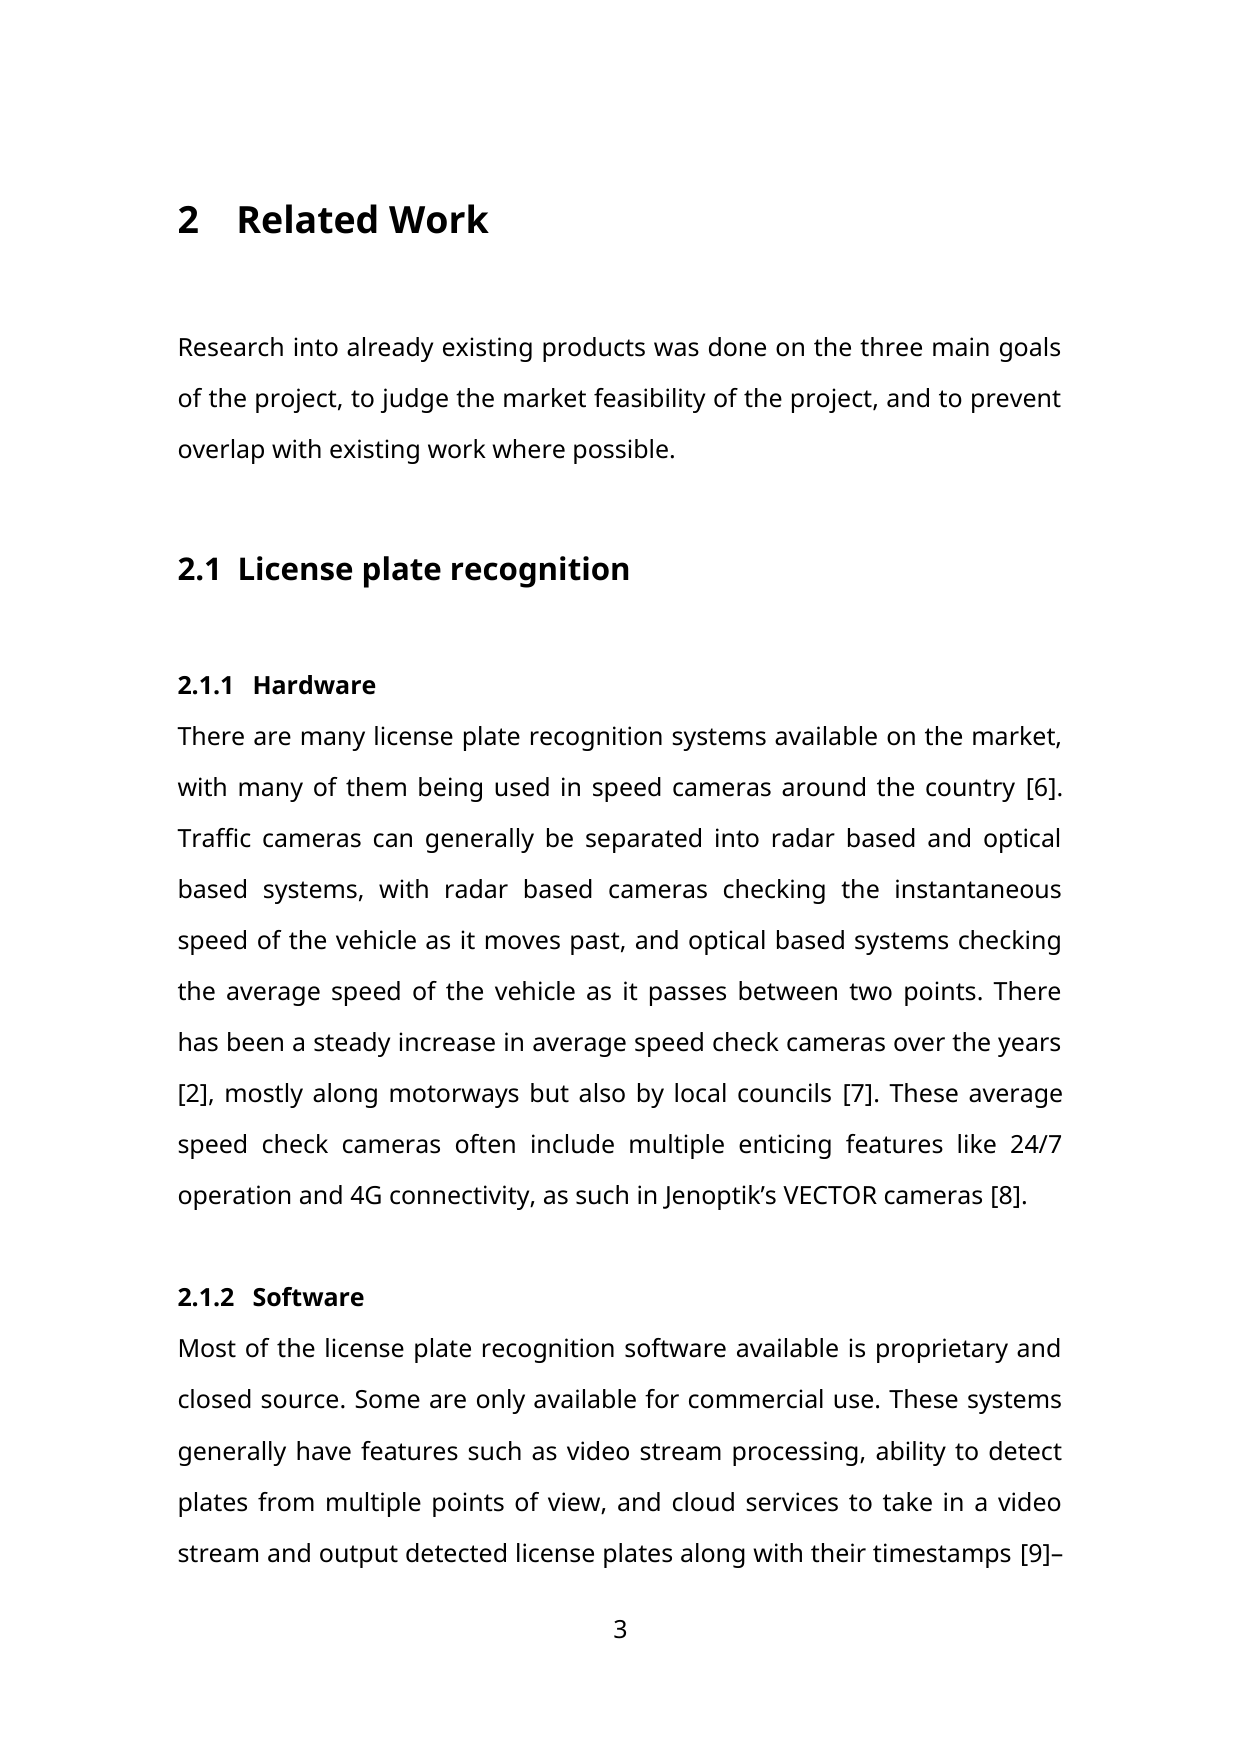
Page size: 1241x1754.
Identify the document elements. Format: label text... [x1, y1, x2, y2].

subtitle Related Work [177, 194, 1063, 245]
subtitle Hardware [177, 668, 1063, 702]
text Research into already existing products was done on the three main goals of the project, to judge the market feasibility of the project, and to prevent overlap with existing work where possible. [177, 330, 1063, 466]
subtitle Software [177, 1280, 1063, 1314]
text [177, 1331, 1063, 1569]
subtitle License plate recognition [177, 546, 1063, 589]
text There are many license plate recognition systems available on the market, with many of them being used in speed cameras around the country [6]. Traffic cameras can generally be separated into radar based and optical based systems, with radar based cameras checking the instantaneous speed of the vehicle as it moves past, and optical based systems checking the average speed of the vehicle as it passes between two points. There has been a steady increase in average speed check cameras over the years [2], mostly along motorways but also by local councils [7]. These average speed check cameras often include multiple enticing features like 24/7 operation and 4G connectivity, as such in Jenoptik’s VECTOR cameras [8]. [177, 719, 1063, 1212]
